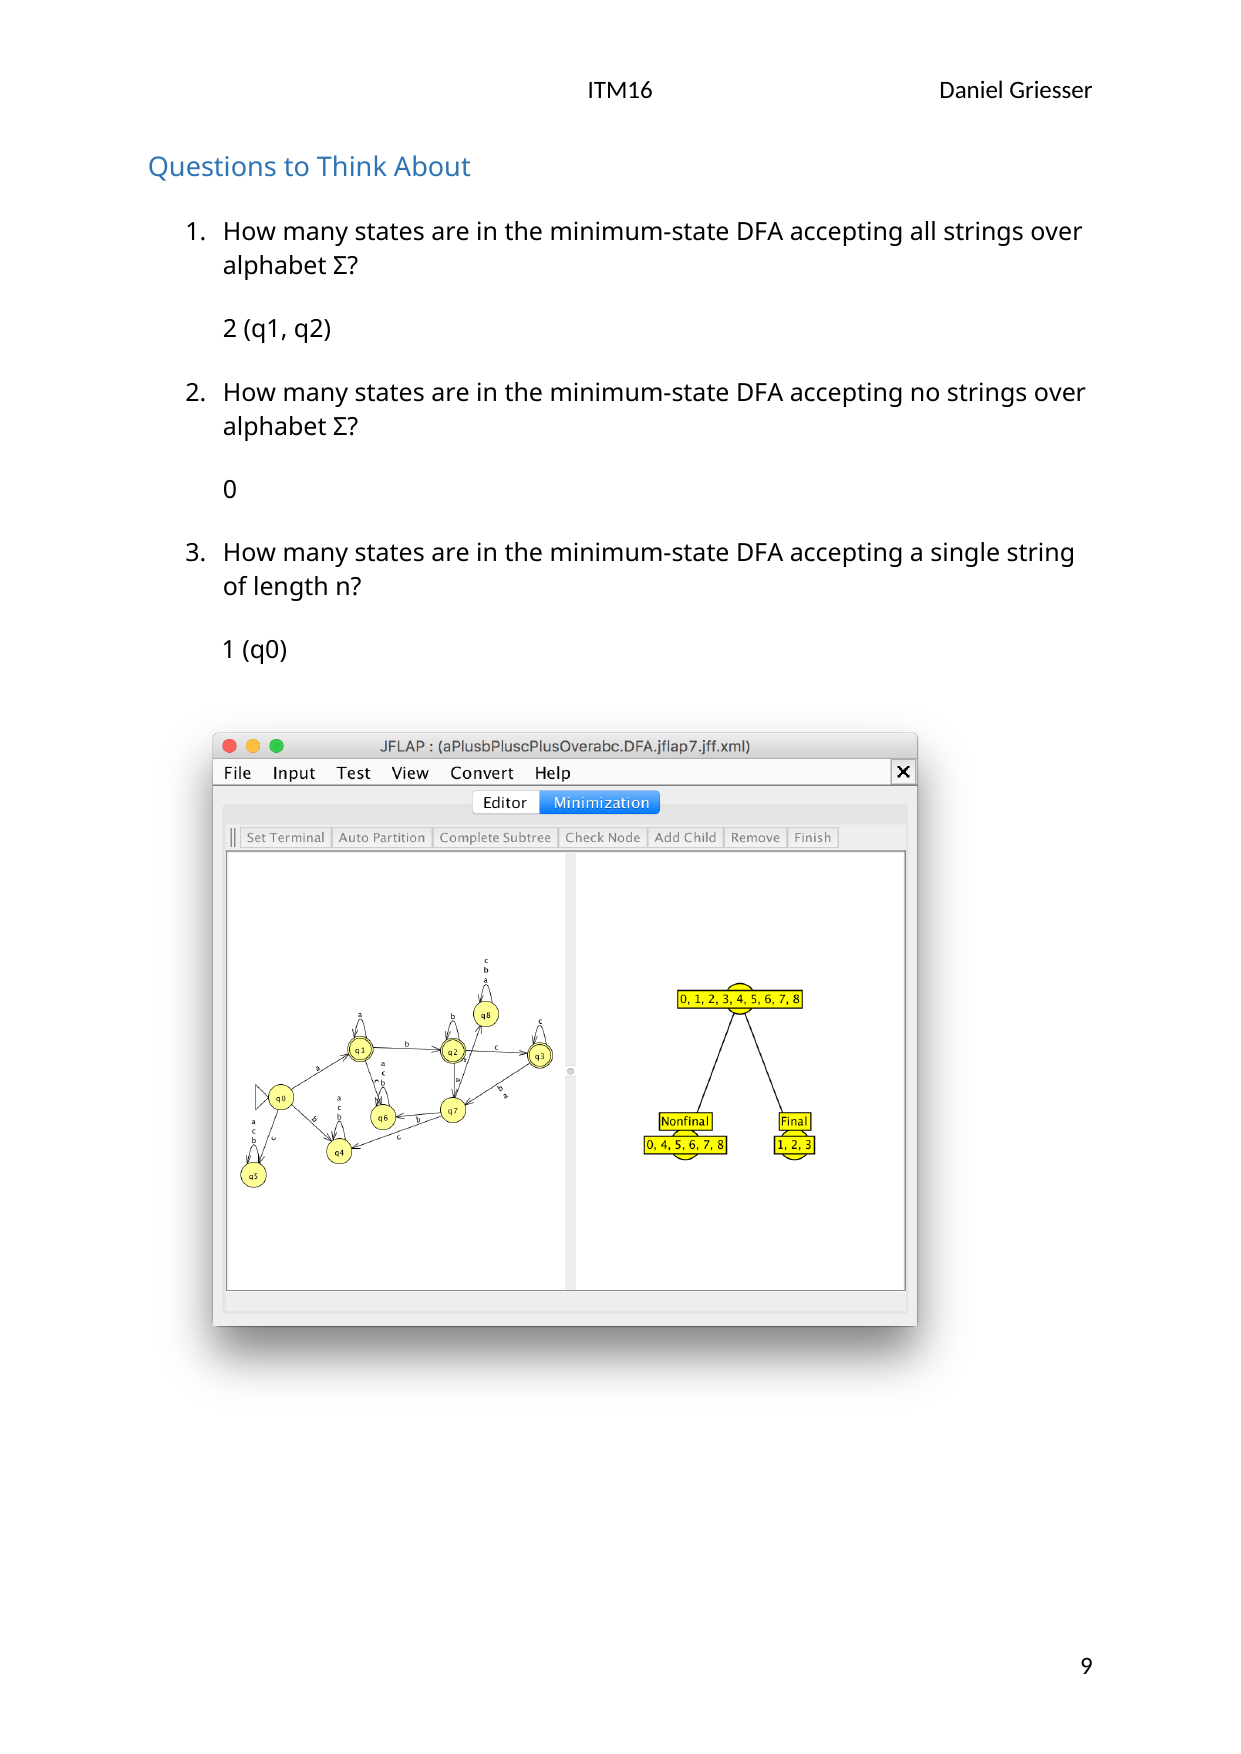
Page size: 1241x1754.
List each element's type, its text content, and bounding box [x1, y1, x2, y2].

text 1 (q0) [221, 632, 1093, 666]
list How many states are in the minimum-state DFA accepting a single string of length n? [185, 535, 1093, 603]
text 2 (q1, q2) [223, 311, 1093, 345]
list How many states are in the minimum-state DFA accepting no strings over alphabet Σ? [185, 374, 1093, 442]
text 0 [223, 471, 1093, 506]
subtitle Questions to Think About [148, 148, 1093, 184]
picture [147, 695, 983, 1420]
list How many states are in the minimum-state DFA accepting all strings over alphabet Σ? [185, 214, 1093, 282]
